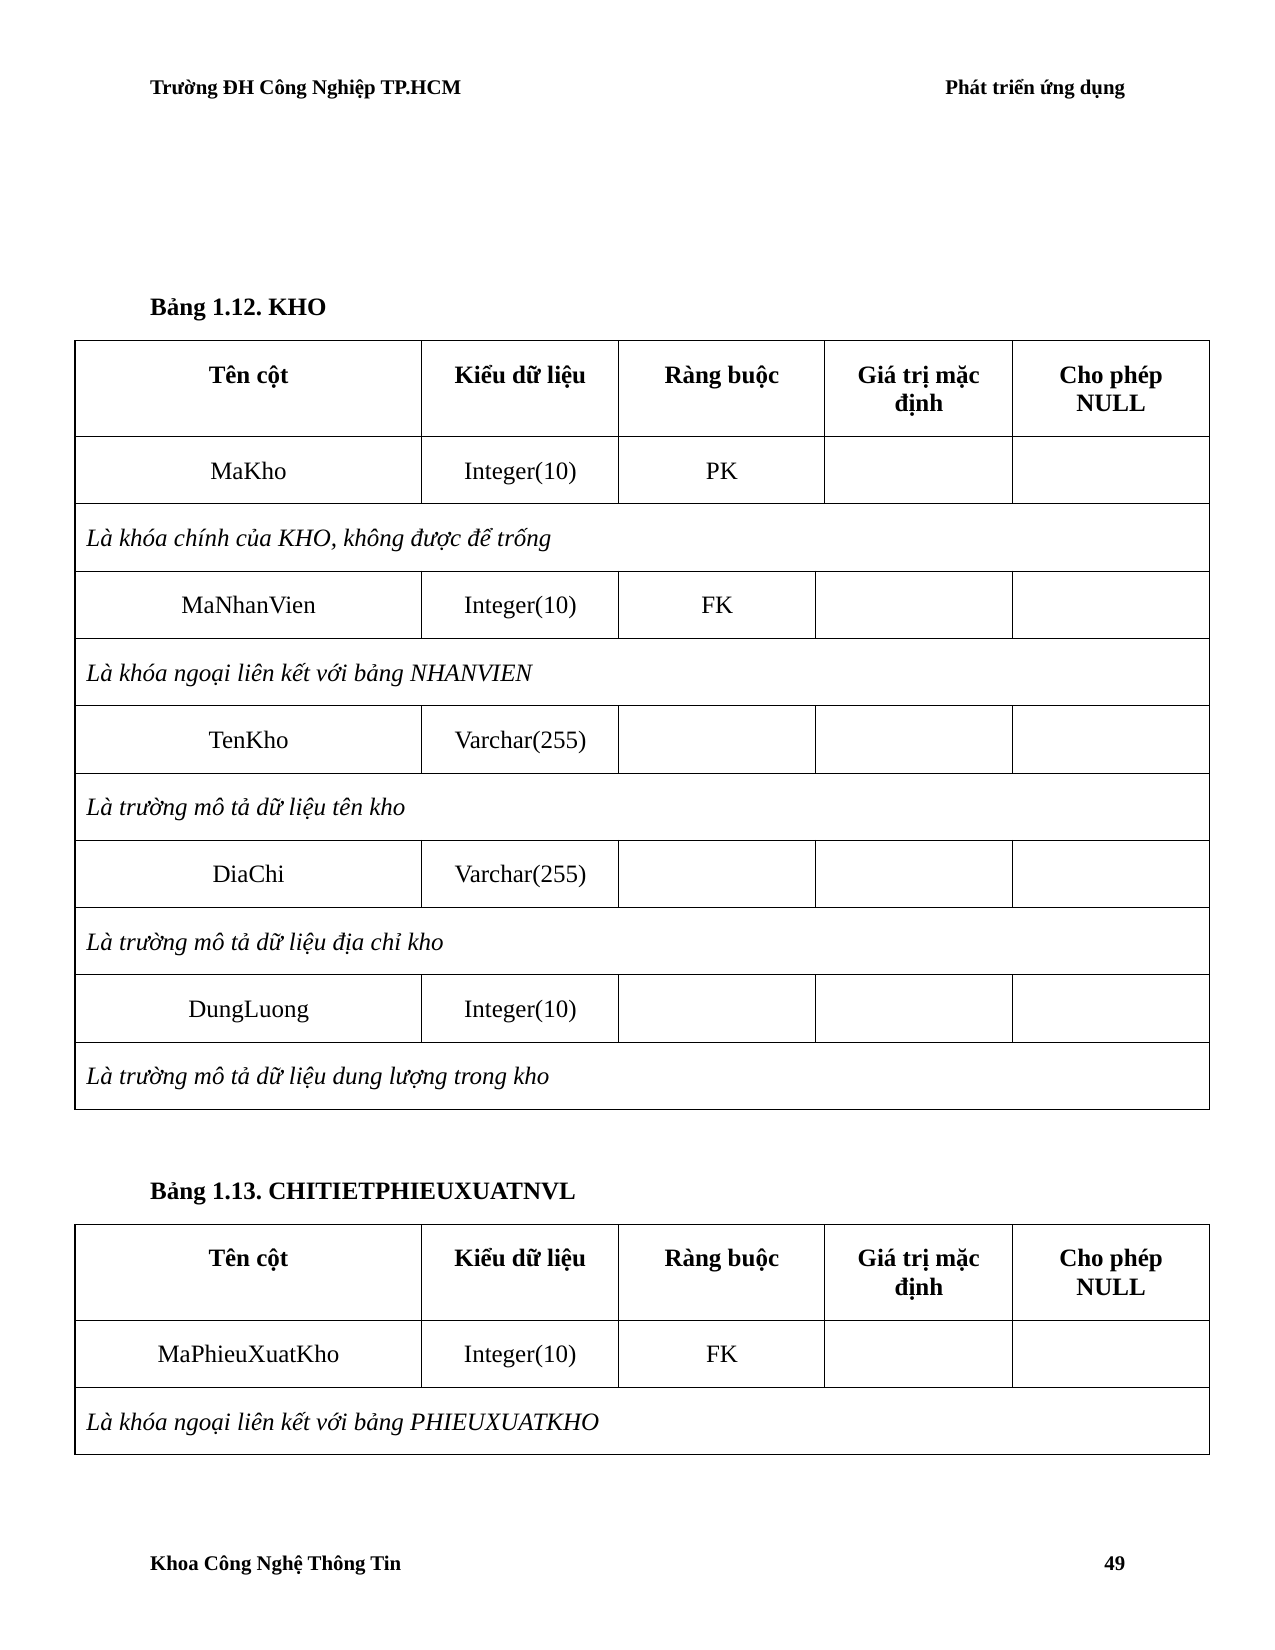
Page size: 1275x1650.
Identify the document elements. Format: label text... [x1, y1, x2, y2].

table_cell [1013, 437, 1209, 503]
table_cell Là khóa ngoại liên kết với bảng NHANVIEN [76, 639, 1209, 705]
table_cell Là trường mô tả dữ liệu tên kho [76, 774, 1209, 840]
table_cell [1013, 1321, 1209, 1387]
table_header Kiểu dữ liệu [422, 341, 618, 436]
table_cell FK [619, 1321, 824, 1387]
table_cell Là trường mô tả dữ liệu dung lượng trong kho [76, 1043, 1209, 1109]
table_cell [619, 841, 815, 907]
table_header Tên cột [76, 1225, 421, 1320]
table_cell [619, 975, 815, 1042]
table_cell [816, 572, 1012, 638]
table_cell DungLuong [76, 975, 421, 1042]
table_cell Là khóa ngoại liên kết với bảng PHIEUXUATKHO [76, 1388, 1209, 1454]
table_cell Là khóa chính của KHO, không được để trống [76, 504, 1209, 571]
table_cell TenKho [76, 706, 421, 772]
table_cell Integer(10) [422, 572, 618, 638]
table_header Giá trị mặc định [825, 1225, 1012, 1320]
table_cell MaNhanVien [76, 572, 421, 638]
table_cell [619, 706, 815, 772]
table_cell Integer(10) [422, 975, 618, 1042]
table_cell Varchar(255) [422, 841, 618, 907]
table_header Cho phép NULL [1013, 341, 1209, 436]
table_cell PK [619, 437, 824, 503]
table_cell [1013, 841, 1209, 907]
table_header Kiểu dữ liệu [422, 1225, 618, 1320]
table_cell [816, 706, 1012, 772]
table_header Cho phép NULL [1013, 1225, 1209, 1320]
table_cell [816, 975, 1012, 1042]
table_cell [816, 841, 1012, 907]
table_cell MaKho [76, 437, 421, 503]
table_cell Là trường mô tả dữ liệu địa chỉ kho [76, 908, 1209, 974]
table_header Tên cột [76, 341, 421, 436]
table_header Giá trị mặc định [825, 341, 1012, 436]
table_cell FK [619, 572, 815, 638]
table_cell Integer(10) [422, 437, 618, 503]
table_cell Varchar(255) [422, 706, 618, 772]
table_cell MaPhieuXuatKho [76, 1321, 421, 1387]
table_header Ràng buộc [619, 1225, 824, 1320]
table_cell [1013, 975, 1209, 1042]
table_cell [1013, 706, 1209, 772]
table_cell [1013, 572, 1209, 638]
text Bảng 1.13. CHITIETPHIEUXUATNVL [150, 1176, 1125, 1205]
table_cell DiaChi [76, 841, 421, 907]
text Bảng 1.12. KHO [150, 292, 1125, 321]
table_cell [825, 437, 1012, 503]
table_cell [825, 1321, 1012, 1387]
table_cell Integer(10) [422, 1321, 618, 1387]
table_header Ràng buộc [619, 341, 824, 436]
